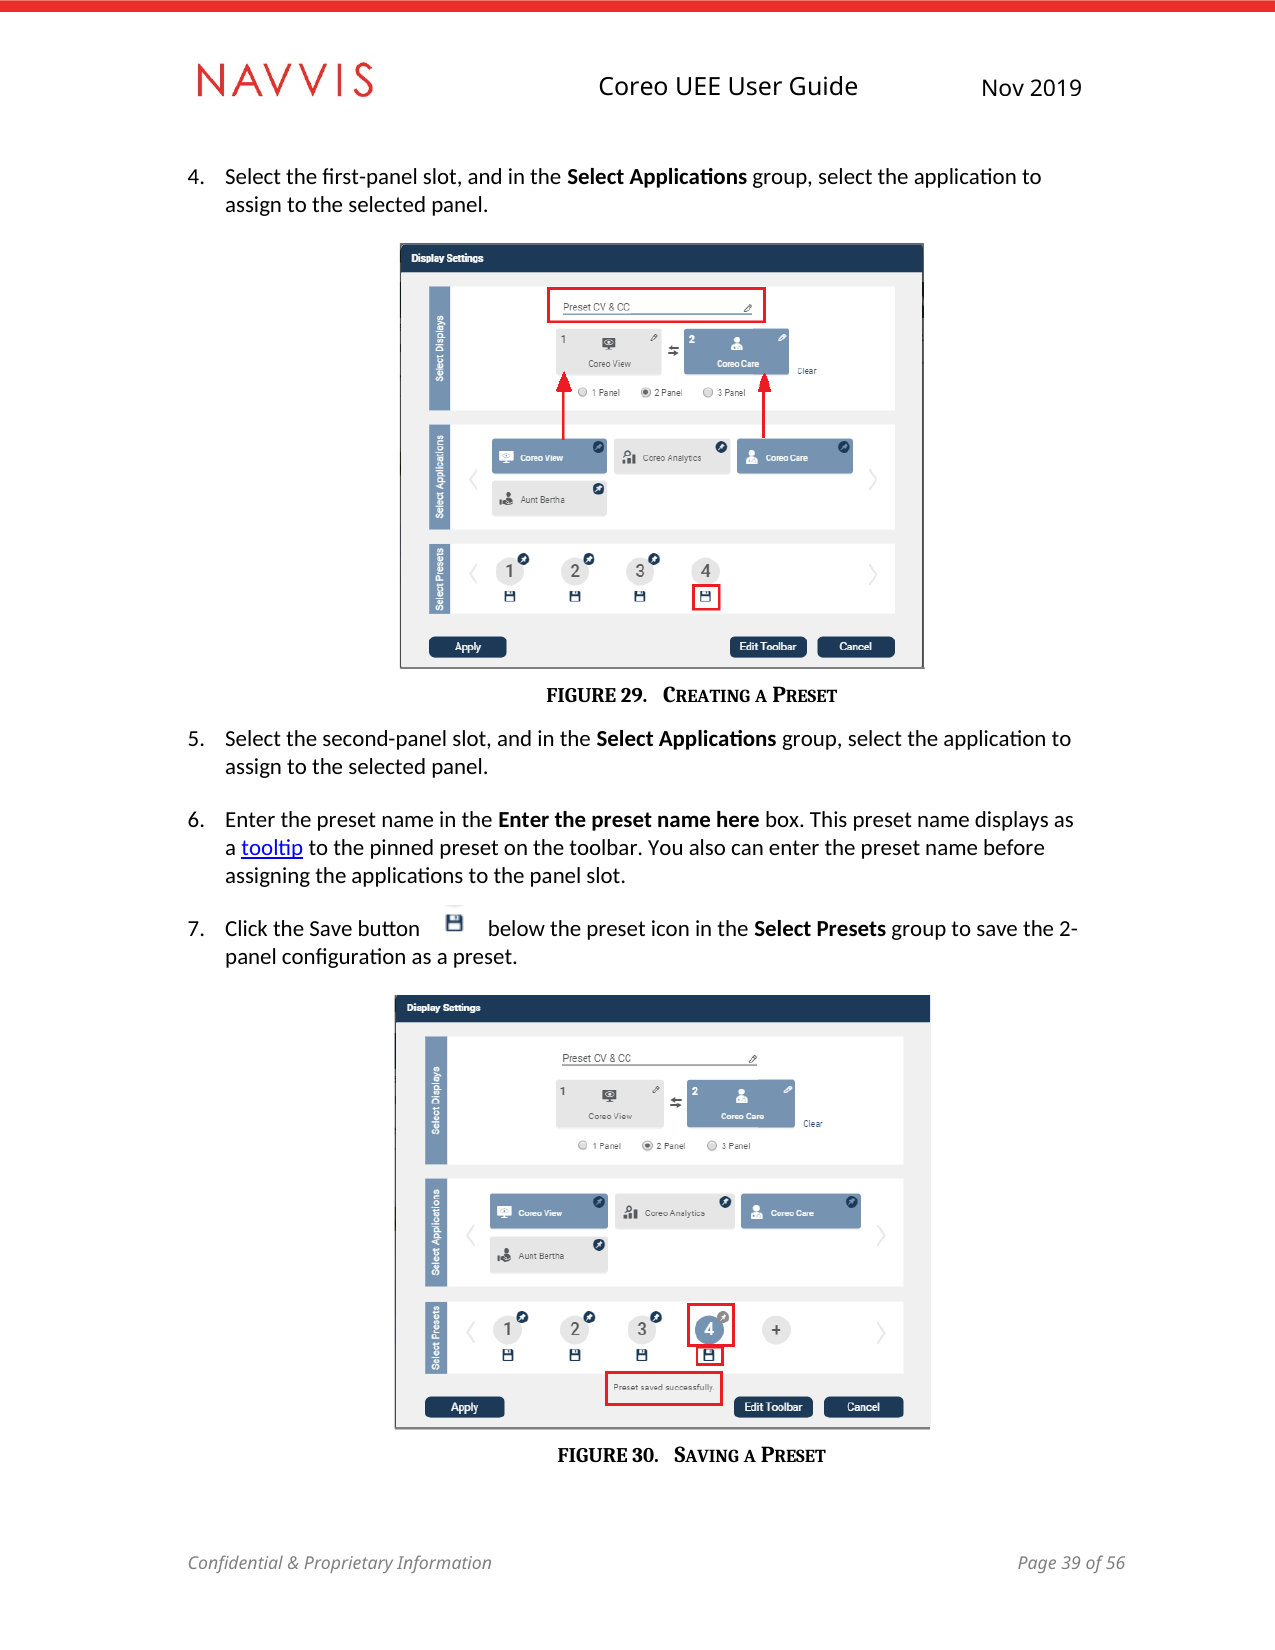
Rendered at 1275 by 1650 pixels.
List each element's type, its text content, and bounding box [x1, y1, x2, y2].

text Saving a Preset [296, 1442, 1087, 1468]
picture [440, 905, 469, 939]
picture [187, 55, 383, 104]
list Click the Save button below the preset icon in the Select Presets group to save the 2-panel configuration as a preset. [187, 914, 1087, 970]
picture [399, 243, 925, 669]
list Select the second-panel slot, and in the Select Applications group, select the application to assign to the selected panel. [187, 724, 1087, 780]
list Select the first-panel slot, and in the Select Applications group, select the application to assign to the selected panel. [187, 162, 1087, 218]
text Creating a Preset [296, 681, 1087, 708]
list Enter the preset name in the Enter the preset name here box. This preset name displays as a tooltip to the pinned preset on the toolbar. You also can enter the preset name before assigning the applications to the panel slot. [187, 805, 1087, 889]
picture [394, 995, 930, 1430]
